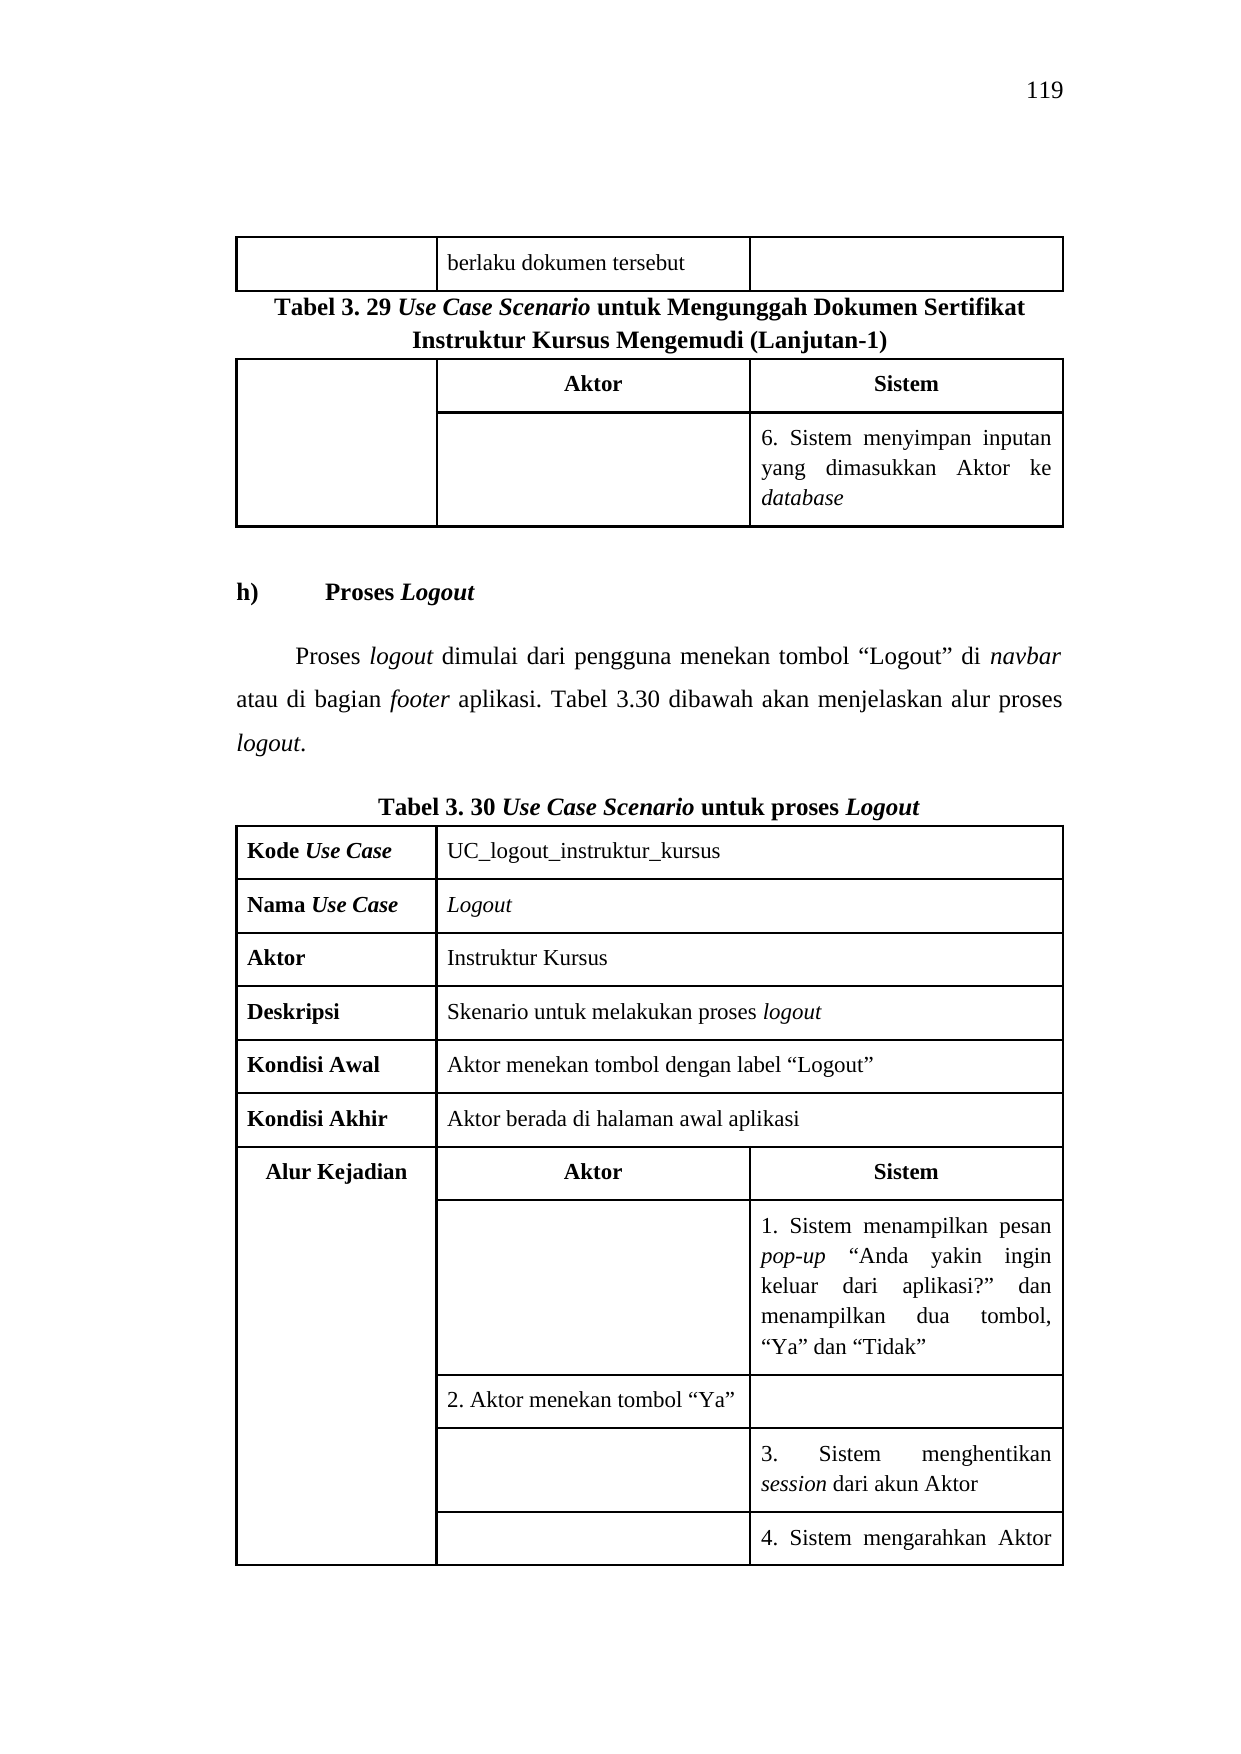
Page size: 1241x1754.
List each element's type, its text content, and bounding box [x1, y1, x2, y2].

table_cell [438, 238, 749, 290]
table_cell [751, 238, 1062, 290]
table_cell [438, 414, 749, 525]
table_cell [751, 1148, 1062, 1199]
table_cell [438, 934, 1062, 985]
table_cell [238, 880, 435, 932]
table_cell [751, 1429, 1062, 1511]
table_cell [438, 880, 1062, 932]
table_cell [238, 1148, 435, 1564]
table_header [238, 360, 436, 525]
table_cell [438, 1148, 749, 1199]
text Tabel 3. Use Case Scenario untuk proses Logout [236, 792, 1063, 820]
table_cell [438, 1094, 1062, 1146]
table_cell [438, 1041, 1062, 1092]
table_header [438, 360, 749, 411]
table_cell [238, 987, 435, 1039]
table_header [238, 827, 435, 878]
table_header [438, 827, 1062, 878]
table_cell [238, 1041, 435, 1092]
subtitle Proses Logout [236, 577, 1063, 606]
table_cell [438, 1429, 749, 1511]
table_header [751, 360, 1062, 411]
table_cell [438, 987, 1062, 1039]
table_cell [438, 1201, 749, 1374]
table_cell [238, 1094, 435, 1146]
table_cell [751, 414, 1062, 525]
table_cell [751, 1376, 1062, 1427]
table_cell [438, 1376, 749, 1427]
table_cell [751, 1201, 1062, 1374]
text Proses logout dimulai dari pengguna menekan tombol “Logout” di navbar atau di bagian footer aplikasi. Tabel 3.30 dibawah akan menjelaskan alur proses logout. [236, 641, 1063, 756]
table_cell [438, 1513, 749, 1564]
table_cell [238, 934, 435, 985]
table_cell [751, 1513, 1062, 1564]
text Tabel 3. 29 Use Case Scenario untuk Mengunggah Dokumen Sertifikat Instruktur Kursus Mengemudi (Lanjutan-1) [236, 292, 1063, 353]
